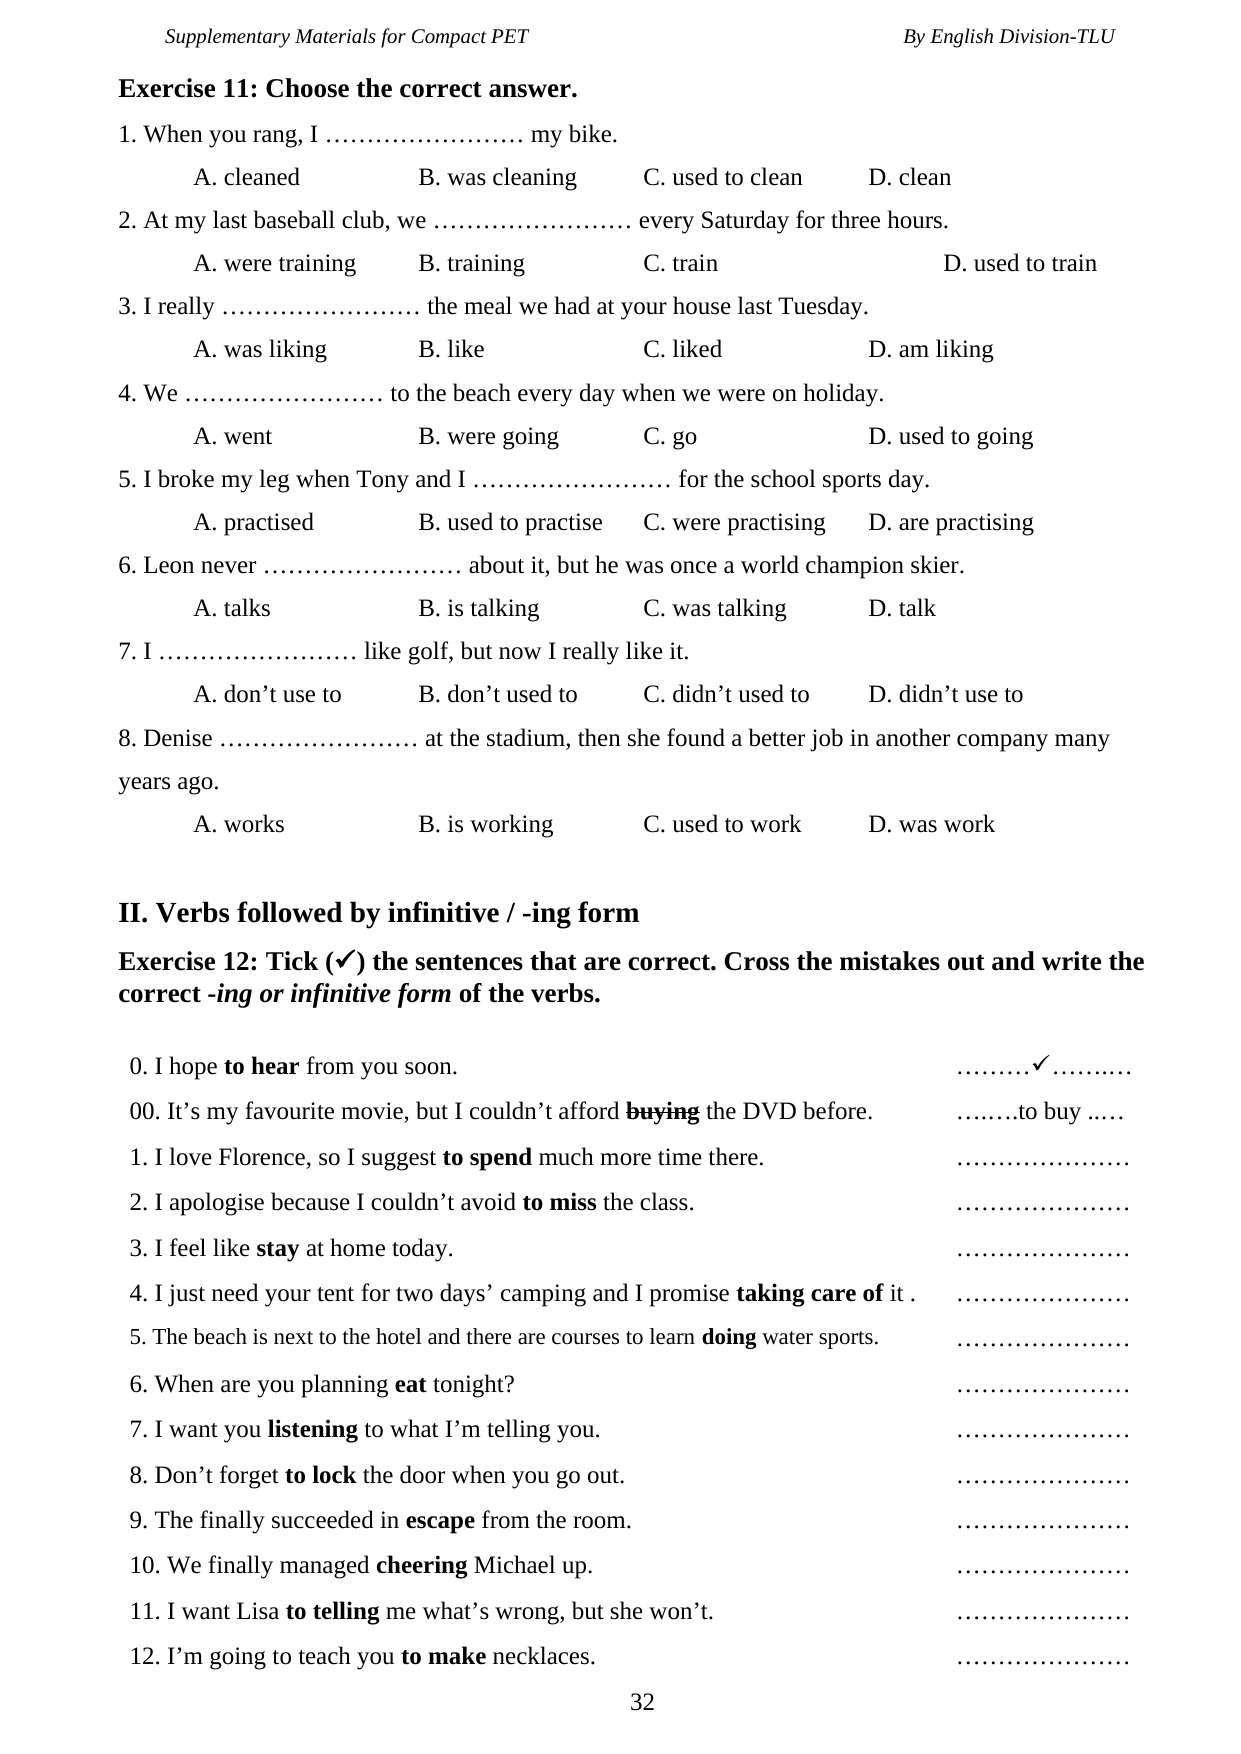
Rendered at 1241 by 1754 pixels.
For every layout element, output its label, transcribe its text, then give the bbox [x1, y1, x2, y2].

table_header 0. I hope to hear from you soon. [118, 1008, 944, 1096]
text 6. Leon never …………………… about it, but he was once a world champion skier. [118, 550, 1166, 579]
text A. works B. is working C. used to work D. was work [118, 809, 1166, 838]
text 8. Denise …………………… at the stadium, then she found a better job in another company many years ago. [118, 723, 1166, 794]
text Exercise 12: Tick () the sentences that are correct. Cross the mistakes out and write the correct -ing or infinitive form of the verbs. [118, 945, 1166, 1008]
text A. don’t use to B. don’t used to C. didn’t used to D. didn’t use to [118, 679, 1166, 708]
table_cell ………………… [944, 1324, 1150, 1369]
text 1. When you rang, I …………………… my bike. [118, 119, 1166, 148]
text 7. I …………………… like golf, but now I really like it. [118, 636, 1166, 665]
table_cell ………………… [944, 1187, 1150, 1233]
table_cell 10. We finally managed cheering Michael up. [118, 1551, 944, 1596]
text A. went B. were going C. go D. used to going [118, 421, 1166, 449]
table_cell ….….to buy ..… [944, 1096, 1150, 1142]
table_cell 4. I just need your tent for two days’ camping and I promise taking care of it . [118, 1278, 944, 1323]
table_cell 3. I feel like stay at home today. [118, 1233, 944, 1278]
text A. were training B. training C. train D. used to train [118, 248, 1166, 277]
table_cell ………………… [944, 1414, 1150, 1460]
text A. cleaned B. was cleaning C. used to clean D. clean [118, 162, 1166, 191]
table_cell 7. I want you listening to what I’m telling you. [118, 1414, 944, 1460]
text 3. I really …………………… the meal we had at your house last Tuesday. [118, 291, 1166, 320]
table_cell ………………… [944, 1641, 1150, 1687]
text A. talks B. is talking C. was talking D. talk [118, 593, 1166, 622]
text A. practised B. used to practise C. were practising D. are practising [118, 507, 1166, 536]
table_cell 00. It’s my favourite movie, but I couldn’t afford buying the DVD before. [118, 1096, 944, 1142]
table_cell 6. When are you planning eat tonight? [118, 1369, 944, 1414]
table_cell 12. I’m going to teach you to make necklaces. [118, 1641, 944, 1687]
text II. Verbs followed by infinitive / -ing form [118, 895, 1166, 929]
table_cell ………………… [944, 1596, 1150, 1641]
table_cell ………………… [944, 1142, 1150, 1187]
table_header …………….… [944, 1008, 1150, 1096]
table_cell 1. I love Florence, so I suggest to spend much more time there. [118, 1142, 944, 1187]
table_cell 9. The finally succeeded in escape from the room. [118, 1505, 944, 1551]
text Exercise 11: Choose the correct answer. [118, 72, 1166, 103]
text 2. At my last baseball club, we …………………… every Saturday for three hours. [118, 205, 1166, 234]
table_cell ………………… [944, 1551, 1150, 1596]
text A. was liking B. like C. liked D. am liking [118, 334, 1166, 363]
table_cell 5. The beach is next to the hotel and there are courses to learn doing water sports. [118, 1324, 944, 1369]
table_cell ………………… [944, 1460, 1150, 1505]
table_cell ………………… [944, 1505, 1150, 1551]
text 4. We …………………… to the beach every day when we were on holiday. [118, 378, 1166, 406]
table_cell 11. I want Lisa to telling me what’s wrong, but she won’t. [118, 1596, 944, 1641]
text 5. I broke my leg when Tony and I …………………… for the school sports day. [118, 464, 1166, 493]
table_cell ………………… [944, 1369, 1150, 1414]
table_cell 2. I apologise because I couldn’t avoid to miss the class. [118, 1187, 944, 1233]
table_cell ………………… [944, 1278, 1150, 1323]
table_cell 8. Don’t forget to lock the door when you go out. [118, 1460, 944, 1505]
table_cell ………………… [944, 1233, 1150, 1278]
